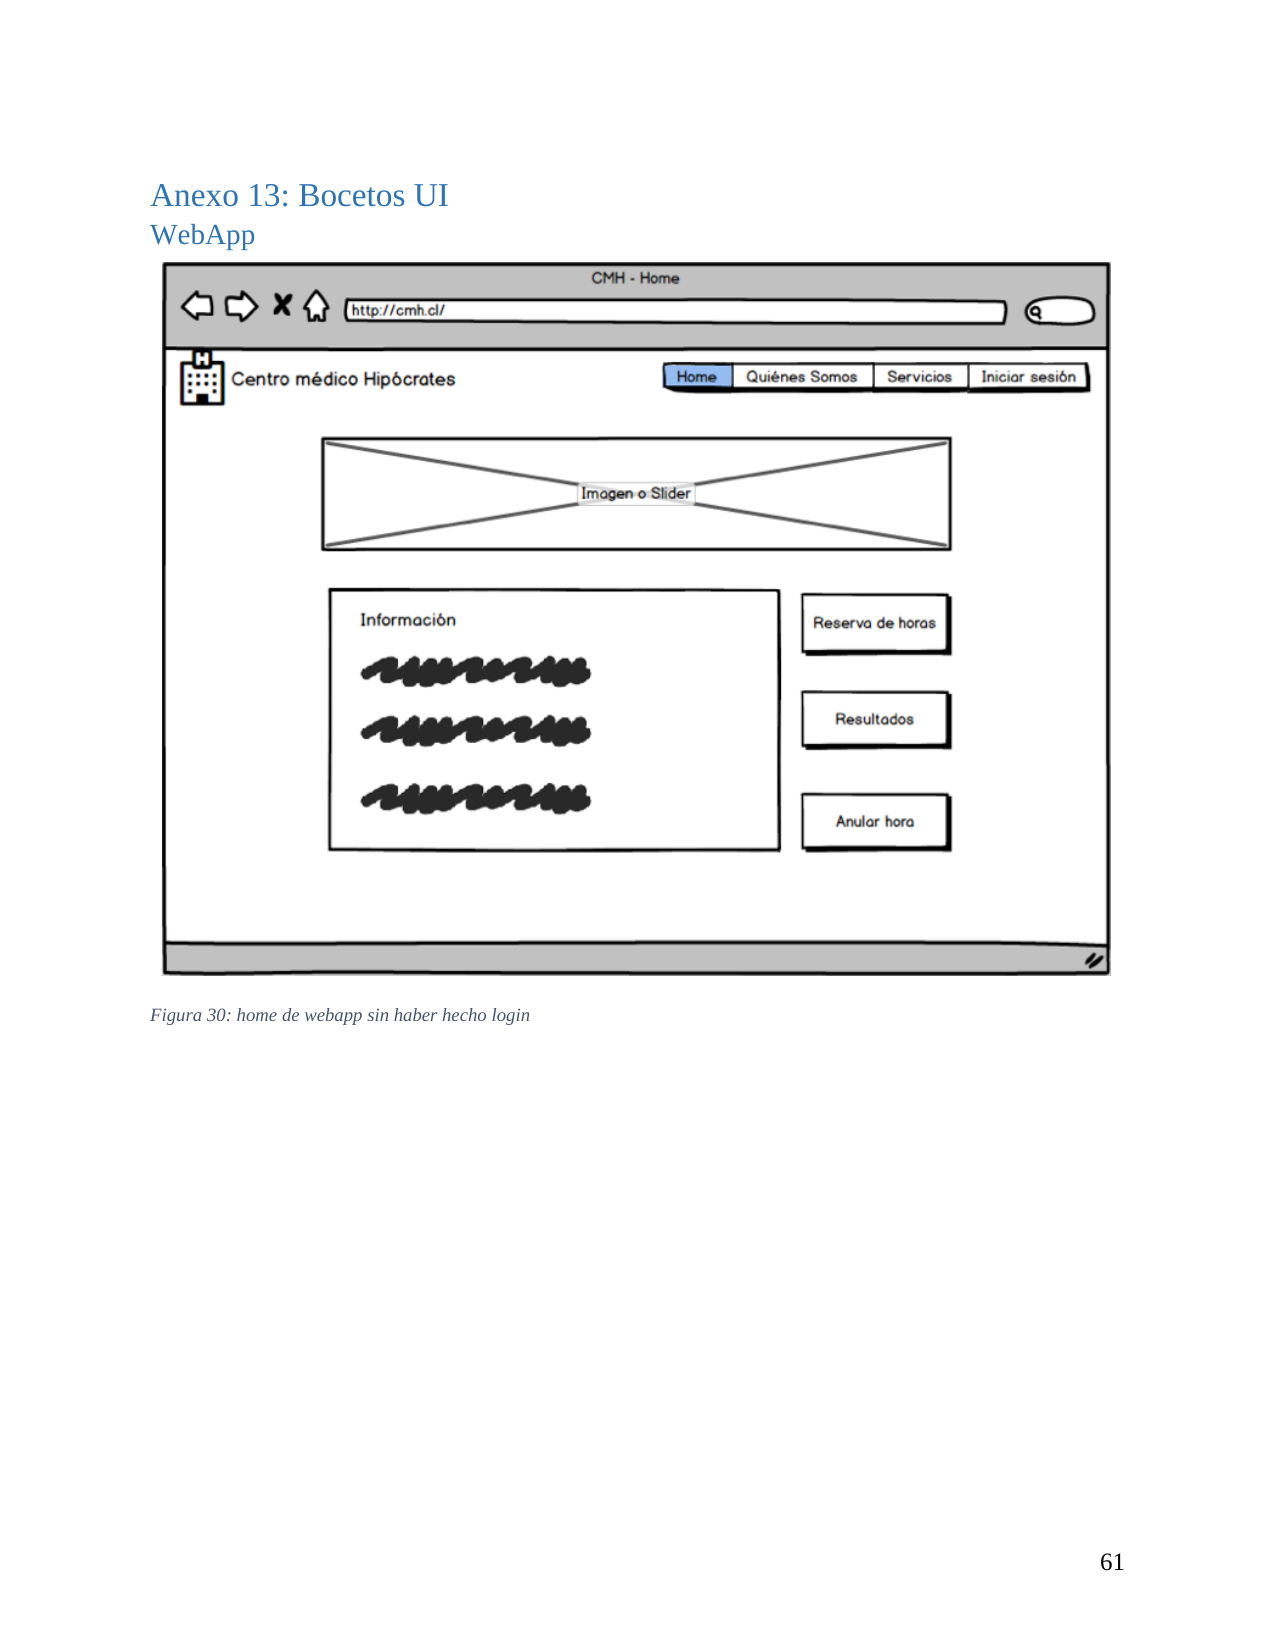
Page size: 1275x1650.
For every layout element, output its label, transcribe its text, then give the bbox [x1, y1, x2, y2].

subtitle Anexo 13: Bocetos UI [150, 175, 1125, 213]
picture [150, 251, 1123, 1004]
subtitle WebApp [150, 217, 1125, 251]
text Figura 30: home de webapp sin haber hecho login [150, 1004, 1125, 1025]
